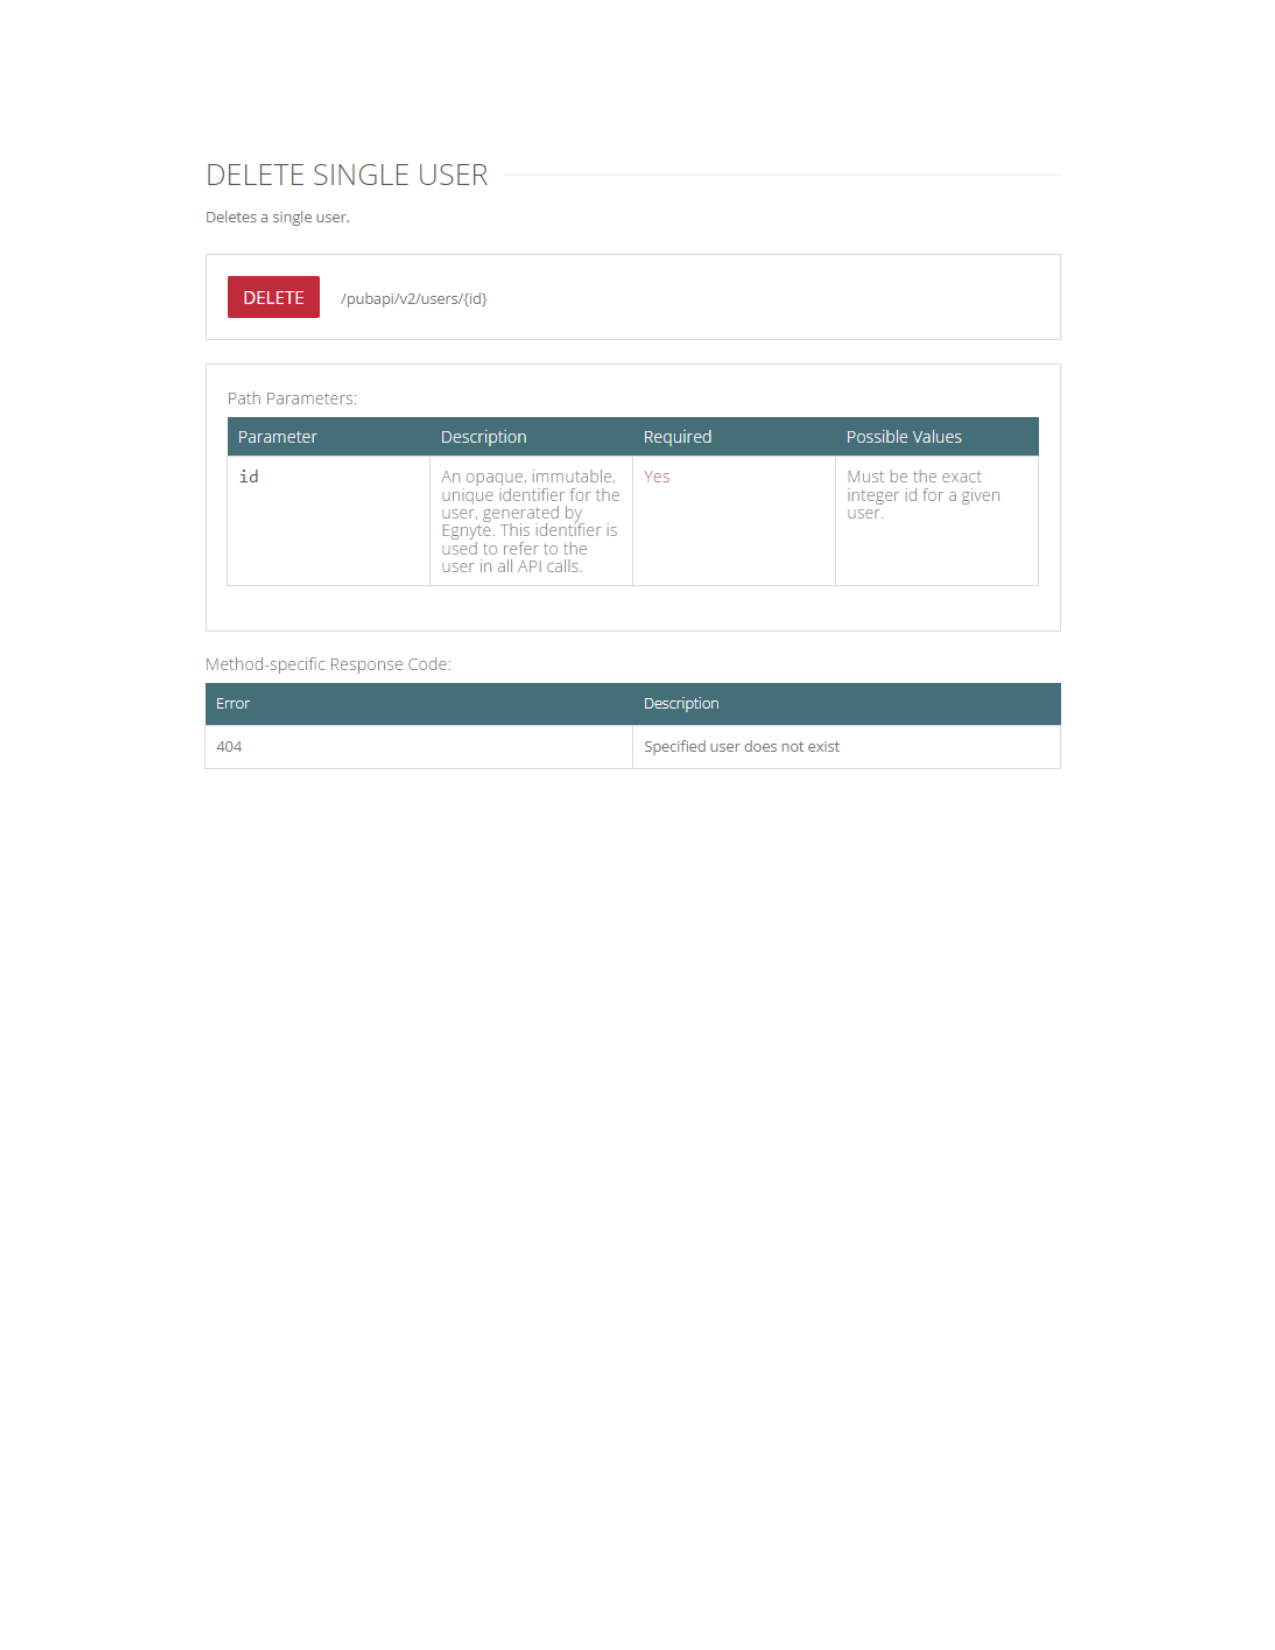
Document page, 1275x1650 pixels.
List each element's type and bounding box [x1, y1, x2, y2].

picture [187, 150, 1088, 774]
